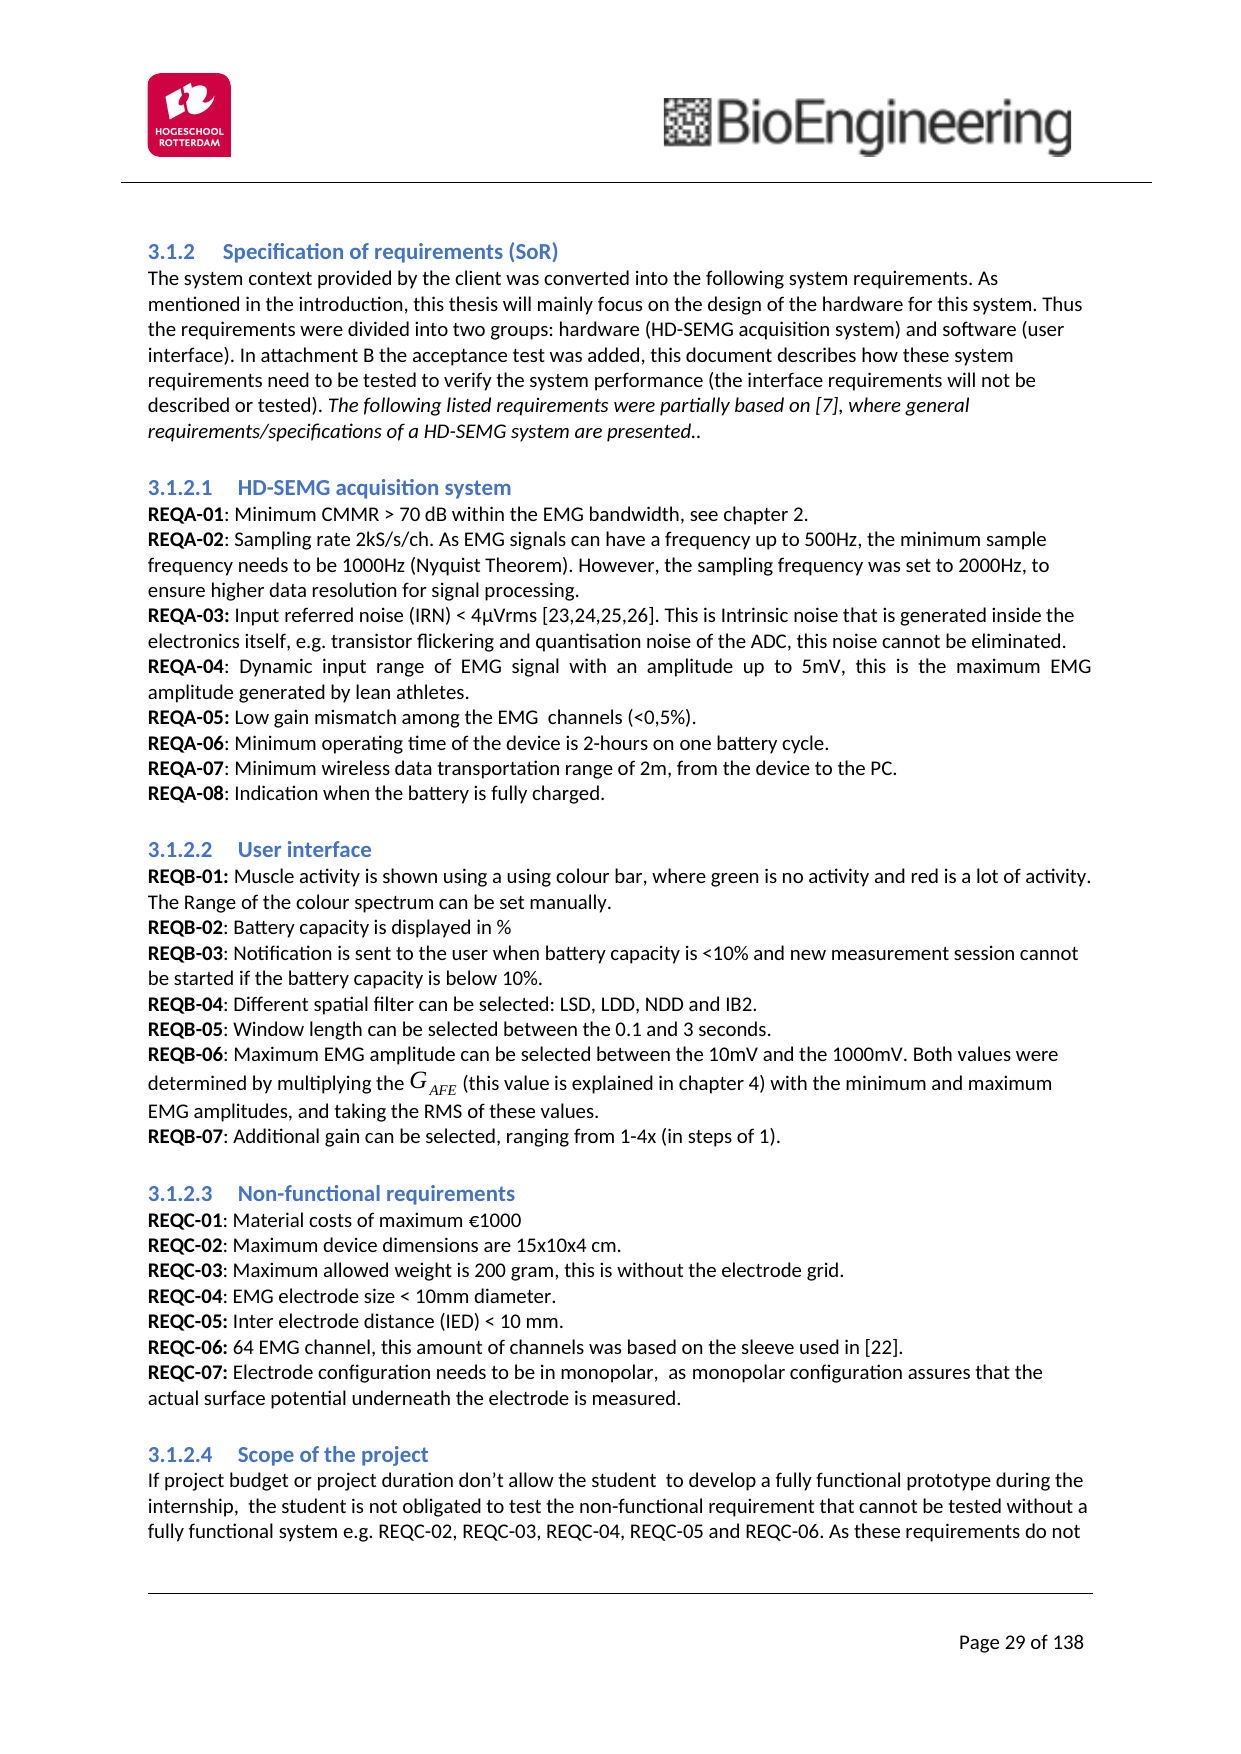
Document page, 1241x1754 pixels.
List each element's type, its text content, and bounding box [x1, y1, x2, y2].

text REQB-07: Additional gain can be selected, ranging from 1-4x (in steps of 1). [148, 1124, 1093, 1149]
text REQB-03: Notification is sent to the user when battery capacity is <10% and new measurement session cannot be started if the battery capacity is below 10%. [148, 940, 1093, 991]
text REQC-04: EMG electrode size < 10mm diameter. [148, 1283, 1093, 1308]
text REQB-06: Maximum EMG amplitude can be selected between the 10mV and the 1000mV. Both values were determined by multiplying the (this value is explained in chapter 4) with the minimum and maximum EMG amplitudes, and taking the RMS of these values. [148, 1042, 1093, 1124]
text REQA-07: Minimum wireless data transportation range of 2m, from the device to the PC. [148, 755, 1093, 781]
text REQA-02: Sampling rate 2kS/s/ch. As EMG signals can have a frequency up to 500Hz, the minimum sample frequency needs to be 1000Hz (Nyquist Theorem). However, the sampling frequency was set to 2000Hz, to ensure higher data resolution for signal processing. [148, 526, 1093, 603]
text REQB-05: Window length can be selected between the 0.1 and 3 seconds. [148, 1016, 1093, 1042]
subtitle HD-SEMG acquisition system [148, 473, 1093, 501]
text REQC-06: 64 EMG channel, this amount of channels was based on the sleeve used in [22]. [148, 1334, 1093, 1359]
subtitle User interface [148, 836, 1093, 864]
text REQA-03: Input referred noise (IRN) < 4µVrms [23,24,25,26]. This is Intrinsic noise that is generated inside the electronics itself, e.g. transistor flickering and quantisation noise of the ADC, this noise cannot be eliminated. [148, 603, 1093, 653]
text REQA-01: Minimum CMMR > 70 dB within the EMG bandwidth, see chapter 2. [148, 501, 1093, 526]
text REQB-01: Muscle activity is shown using a using colour bar, where green is no activity and red is a lot of activity. The Range of the colour spectrum can be set manually. [148, 864, 1093, 914]
subtitle Non-functional requirements [148, 1179, 1093, 1207]
text REQA-05: Low gain mismatch among the EMG channels (<0,5%). [148, 704, 1093, 730]
text REQA-08: Indication when the battery is fully charged. [148, 781, 1093, 806]
subtitle Scope of the project [148, 1440, 1093, 1468]
text REQB-04: Different spatial filter can be selected: LSD, LDD, NDD and IB2. [148, 991, 1093, 1016]
text REQC-07: Electrode configuration needs to be in monopolar, as monopolar configuration assures that the actual surface potential underneath the electrode is measured. [148, 1359, 1093, 1410]
text REQA-06: Minimum operating time of the device is 2-hours on one battery cycle. [148, 730, 1093, 755]
text REQC-05: Inter electrode distance (IED) < 10 mm. [148, 1308, 1093, 1334]
text REQA-04: Dynamic input range of EMG signal with an amplitude up to 5mV, this is the maximum EMG amplitude generated by lean athletes. [148, 653, 1093, 704]
picture [147, 73, 231, 157]
text The system context provided by the client was converted into the following system requirements. As mentioned in the introduction, this thesis will mainly focus on the design of the hardware for this system. Thus the requirements were divided into two groups: hardware (HD-SEMG acquisition system) and software (user interface). In attachment B the acceptance test was added, this document describes how these system requirements need to be tested to verify the system performance (the interface requirements will not be described or tested). The following listed requirements were partially based on [7], where general requirements/specifications of a HD-SEMG system are presented.. [148, 266, 1093, 443]
subtitle Specification of requirements (SoR) [148, 237, 1093, 266]
text REQC-01: Material costs of maximum €1000 [148, 1207, 1093, 1232]
text REQB-02: Battery capacity is displayed in % [148, 914, 1093, 940]
text REQC-02: Maximum device dimensions are 15x10x4 cm. [148, 1232, 1093, 1258]
picture [663, 98, 1072, 157]
text REQC-03: Maximum allowed weight is 200 gram, this is without the electrode grid. [148, 1258, 1093, 1283]
